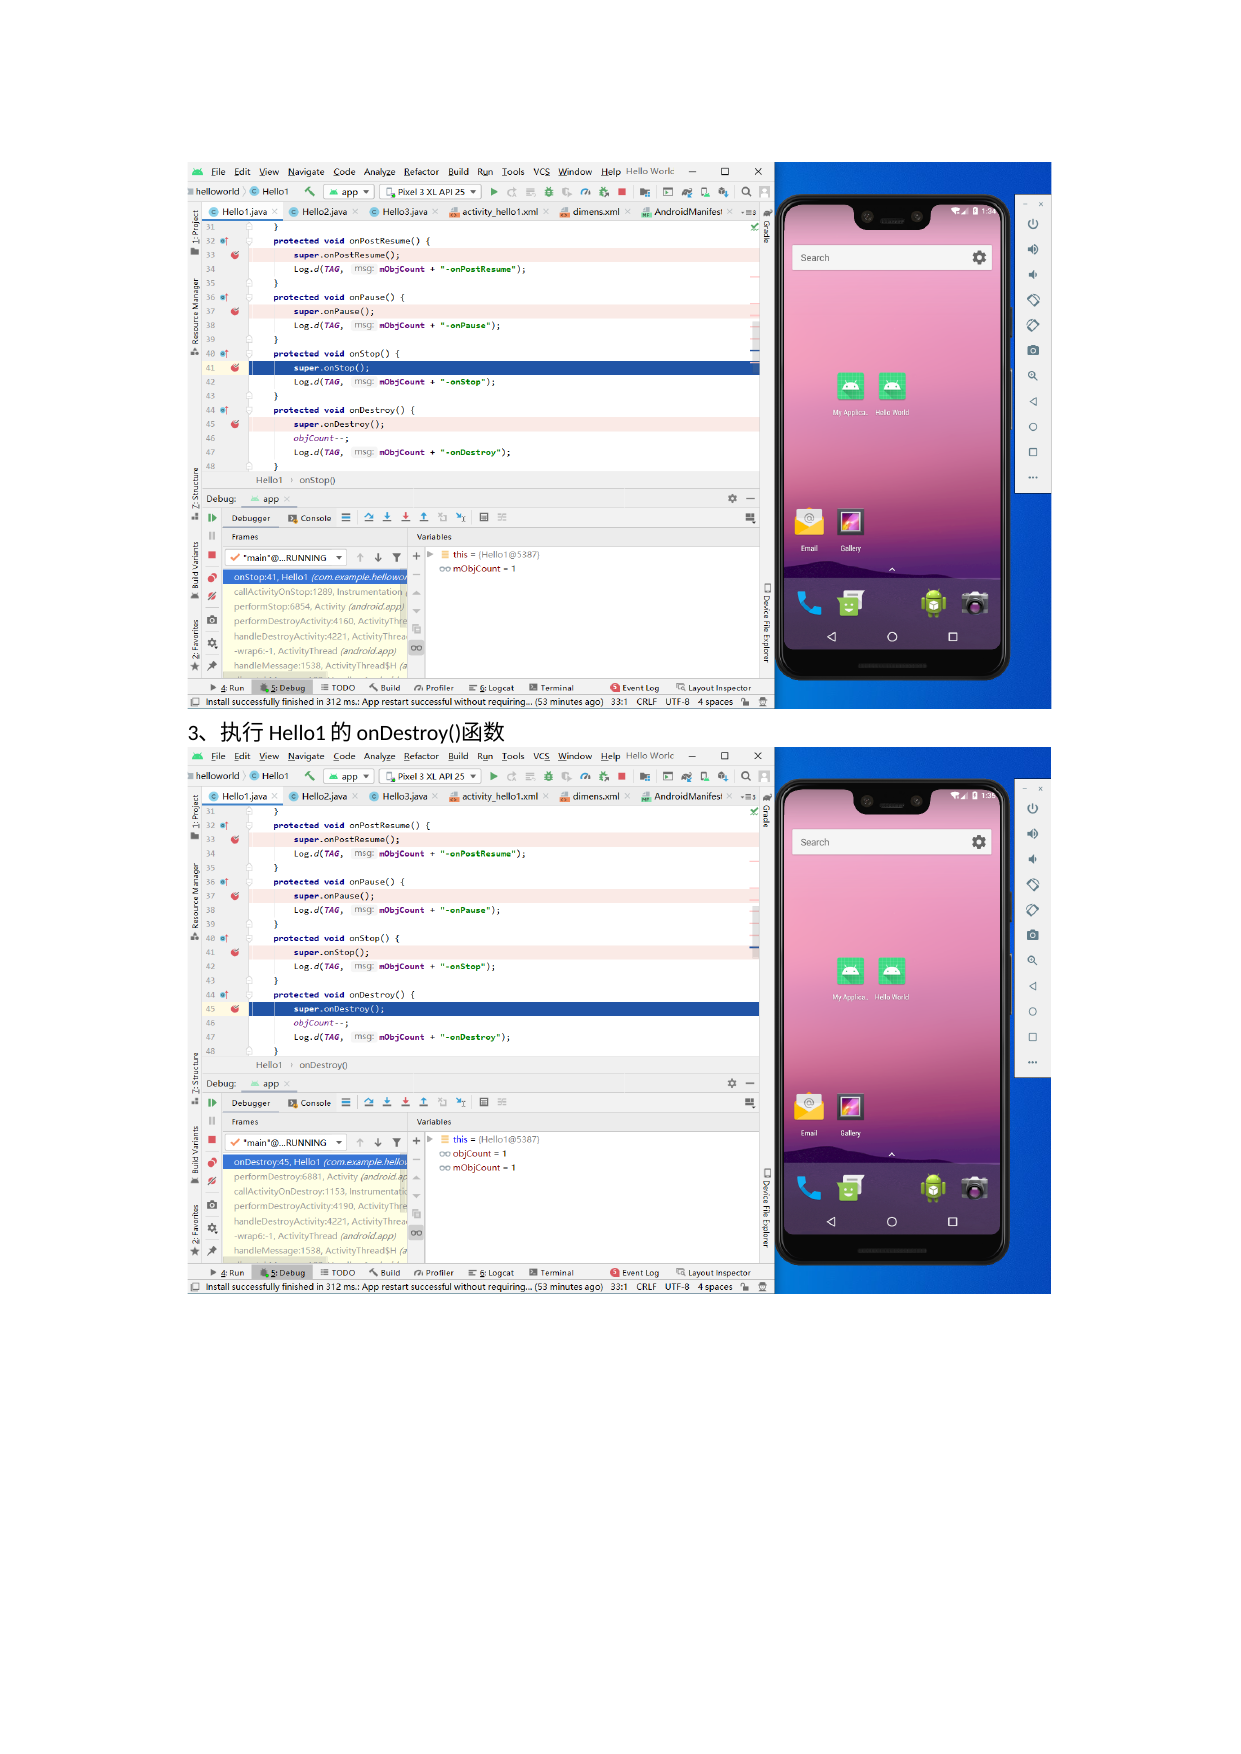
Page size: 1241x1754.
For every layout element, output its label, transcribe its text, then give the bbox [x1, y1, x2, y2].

list 执行Hello1的onDestroy()函数 [187, 714, 1053, 747]
picture [187, 162, 1052, 709]
picture [187, 747, 1051, 1294]
